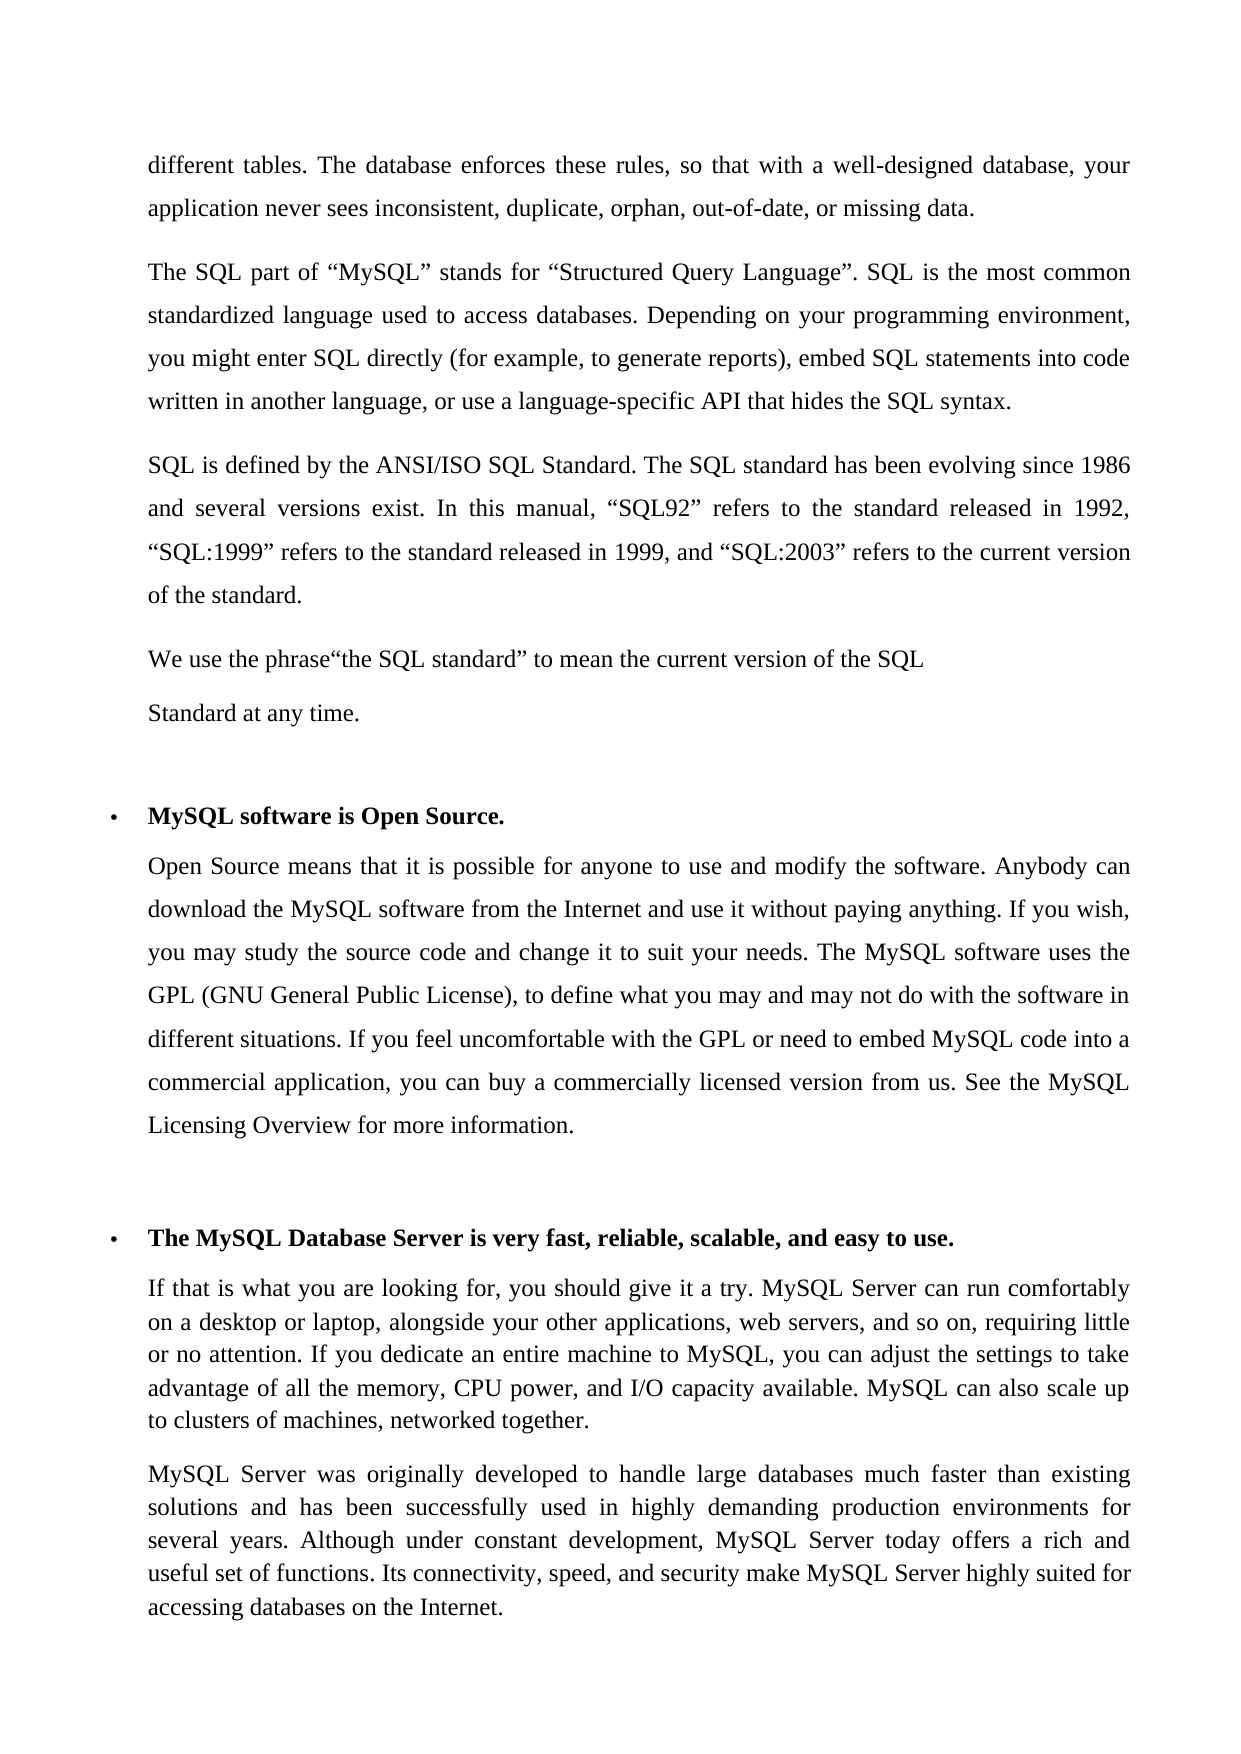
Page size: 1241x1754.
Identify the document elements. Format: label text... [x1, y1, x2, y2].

text Open Source means that it is possible for anyone to use and modify the software. Anybody can download the MySQL software from the Internet and use it without paying anything. If you wish, you may study the source code and change it to suit your needs. The MySQL software uses the GPL (GNU General Public License), to define what you may and may not do with the software in different situations. If you feel uncomfortable with the GPL or need to embed MySQL code into a commercial application, you can buy a commercially licensed version from us. See the MySQL Licensing Overview for more information. [148, 851, 1132, 1139]
text SQL is defined by the ANSI/ISO SQL Standard. The SQL standard has been evolving since 1986 and several versions exist. In this manual, “SQL92” refers to the standard released in 1992, “SQL:1999” refers to the standard released in 1999, and “SQL:2003” refers to the current version of the standard. [148, 450, 1132, 608]
text The SQL part of “MySQL” stands for “Structured Query Language”. SQL is the most common standardized language used to access databases. Depending on your programming environment, you might enter SQL directly (for example, to generate reports), embed SQL statements into code written in another language, or use a language-specific API that hides the SQL syntax. [148, 257, 1132, 415]
text MySQL Server was originally developed to handle large databases much faster than existing solutions and has been successfully used in highly demanding production environments for several years. Although under constant development, MySQL Server today offers a rich and useful set of functions. Its connectivity, speed, and security make MySQL Server highly suited for accessing databases on the Internet. [148, 1459, 1132, 1620]
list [148, 150, 1132, 222]
text We use the phrase“the SQL standard” to mean the current version of the SQL [148, 644, 1132, 672]
text Standard at any time. [148, 698, 1132, 726]
list MySQL software is Open Source. [110, 801, 1132, 830]
text If that is what you are looking for, you should give it a try. MySQL Server can run comfortably on a desktop or laptop, alongside your other applications, web servers, and so on, requiring little or no attention. If you dedicate an entire machine to MySQL, you can adjust the settings to take advantage of all the memory, CPU power, and I/O capacity available. MySQL can also scale up to clusters of machines, networked together. [148, 1273, 1132, 1434]
list The MySQL Database Server is very fast, reliable, scalable, and easy to use. [110, 1223, 1132, 1252]
